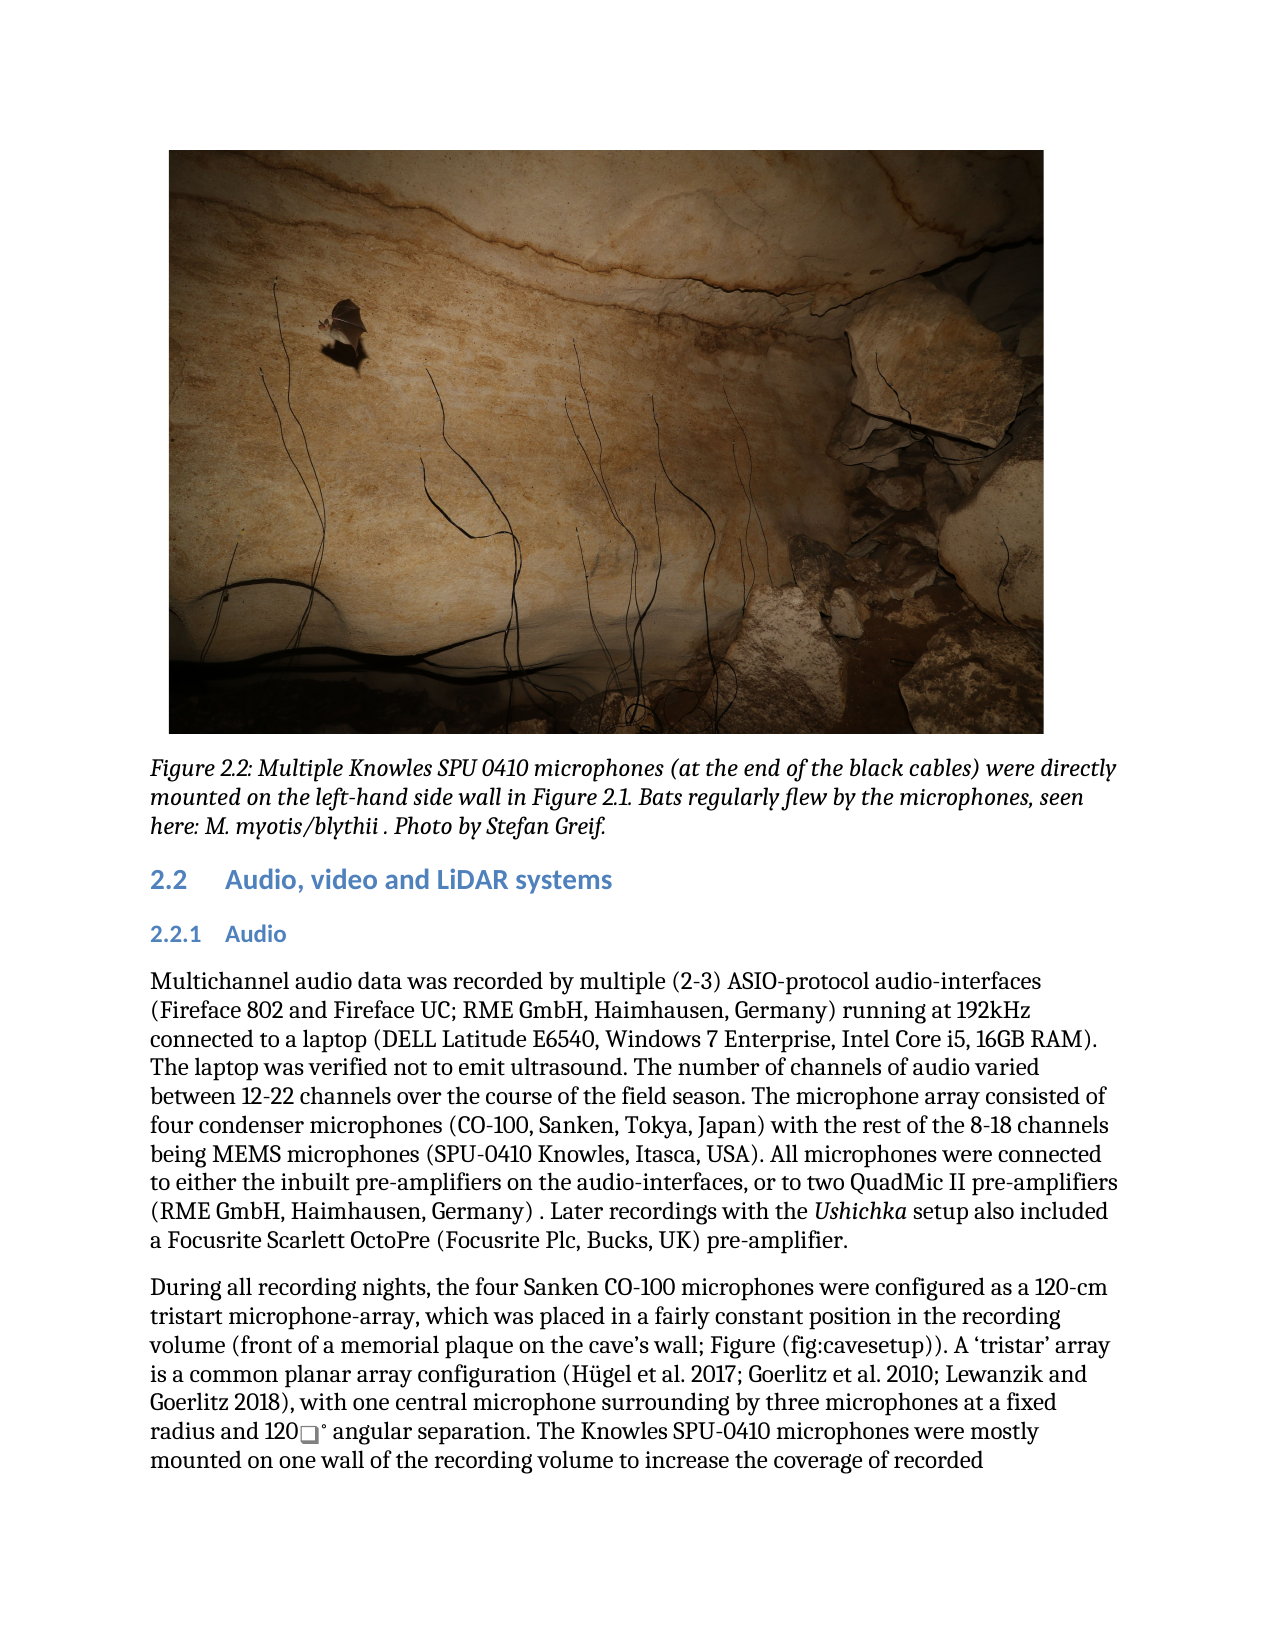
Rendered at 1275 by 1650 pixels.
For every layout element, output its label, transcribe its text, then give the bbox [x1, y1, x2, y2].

picture [168, 150, 1044, 734]
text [150, 1273, 1125, 1474]
text Multichannel audio data was recorded by multiple (2-3) ASIO-protocol audio-interfaces (Fireface 802 and Fireface UC; RME GmbH, Haimhausen, Germany) running at 192kHz connected to a laptop (DELL Latitude E6540, Windows 7 Enterprise, Intel Core i5, 16GB RAM). The laptop was verified not to emit ultrasound. The number of channels of audio varied between 12-22 channels over the course of the field season. The microphone array consisted of four condenser microphones (CO-100, Sanken, Tokya, Japan) with the rest of the 8-18 channels being MEMS microphones (SPU-0410 Knowles, Itasca, USA). All microphones were connected to either the inbuilt pre-amplifiers on the audio-interfaces, or to two QuadMic II pre-amplifiers (RME GmbH, Haimhausen, Germany) . Later recordings with the Ushichka setup also included a Focusrite Scarlett OctoPre (Focusrite Plc, Bucks, UK) pre-amplifier. [150, 967, 1125, 1254]
subtitle 2.2 Audio, video and LiDAR systems [150, 861, 1125, 897]
text Figure 2.2: Multiple Knowles SPU 0410 microphones (at the end of the black cables) were directly mounted on the left-hand side wall in Figure 2.1. Bats regularly flew by the microphones, seen here: M. myotis/blythii . Photo by Stefan Greif. [150, 754, 1125, 840]
subtitle 2.2.1 Audio [150, 918, 1125, 948]
